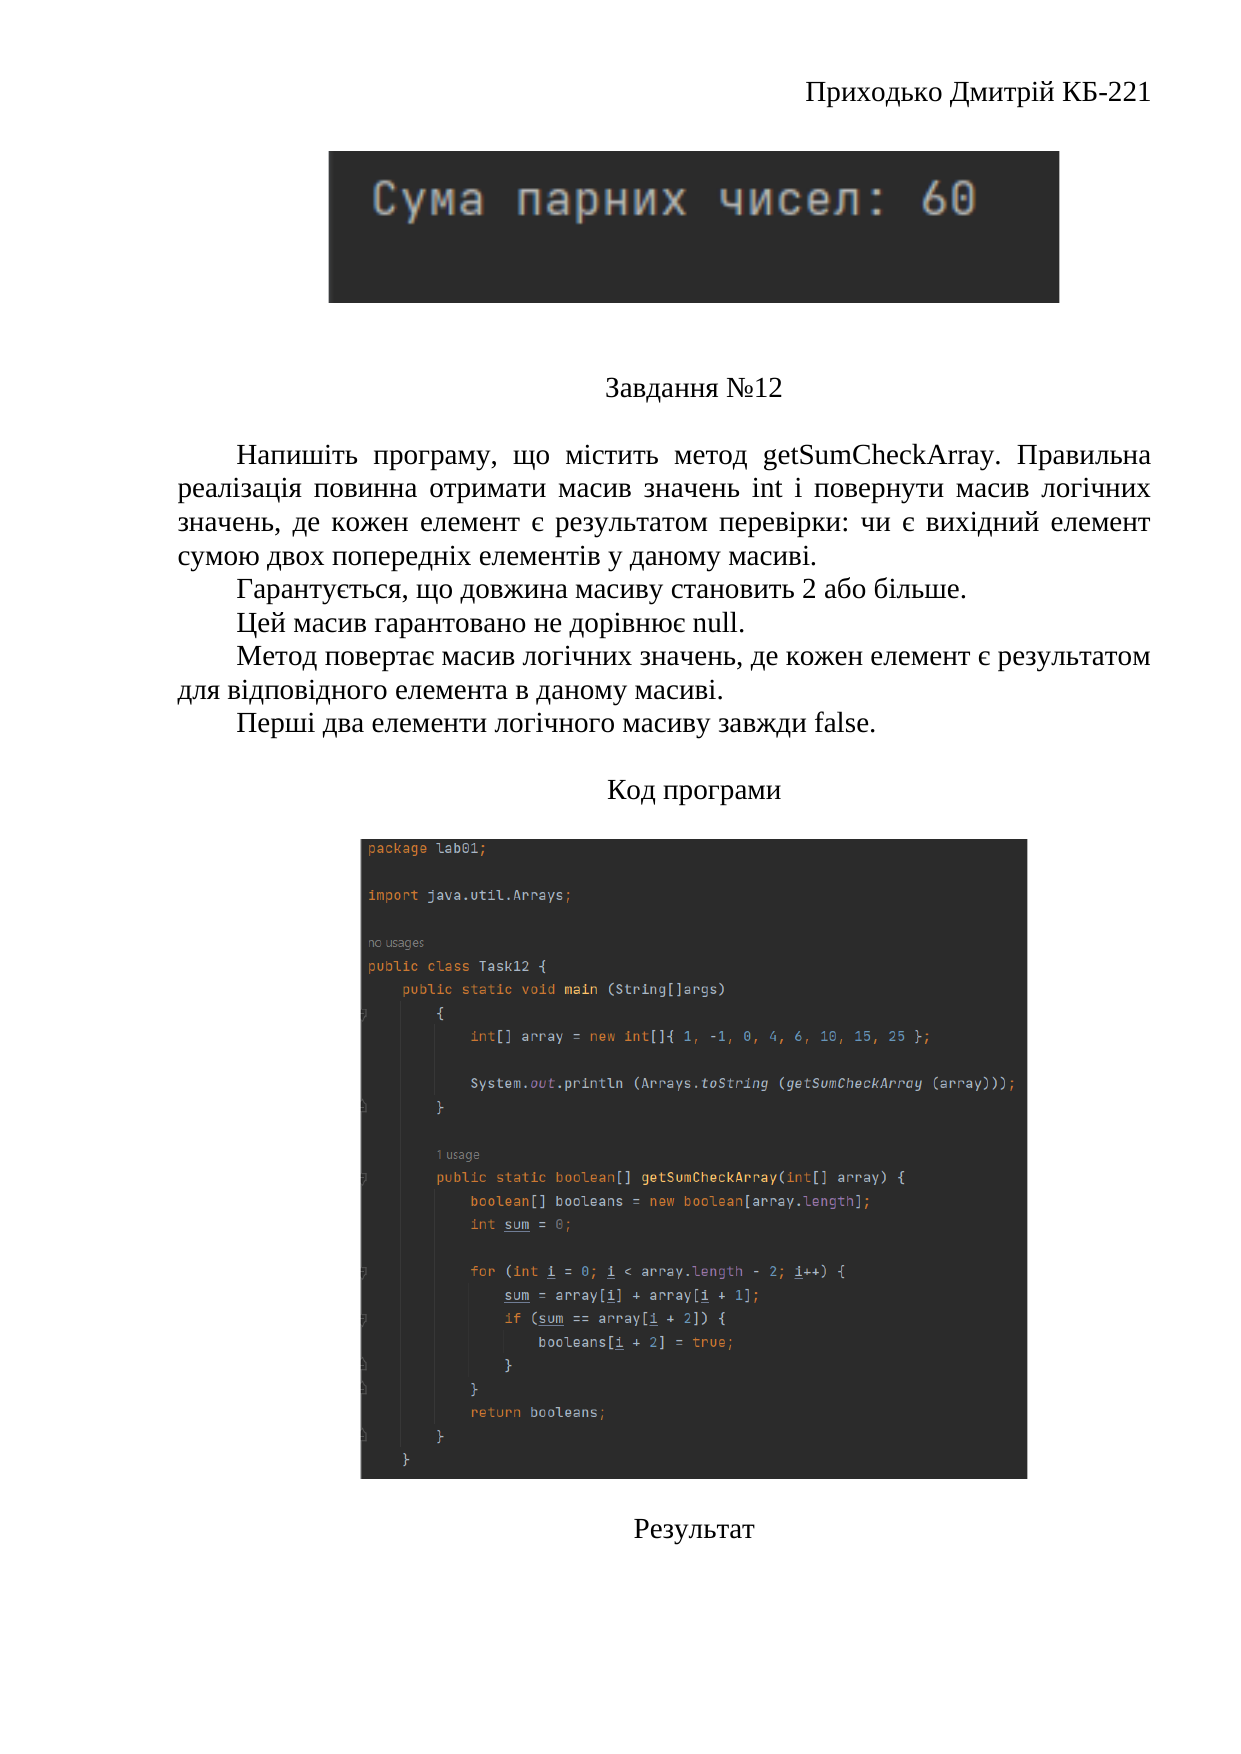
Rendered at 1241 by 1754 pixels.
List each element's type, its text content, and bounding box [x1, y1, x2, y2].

list Цей масив гарантовано не дорівнює null. [177, 605, 1152, 638]
list Код програми [177, 772, 1152, 806]
list Перші два елементи логічного масиву завжди false. [177, 705, 1152, 739]
list Завдання №12 [177, 370, 1152, 403]
list Напишіть програму, що містить метод getSumCheckArray. Правильна реалізація повинна отримати масив значень int і повернути масив логічних значень, де кожен елемент є результатом перевірки: чи є вихідний елемент сумою двох попередніх елементів у даному масиві. [177, 437, 1152, 571]
list Результат [177, 1512, 1152, 1545]
picture [328, 151, 1060, 303]
list Метод повертає масив логічних значень, де кожен елемент є результатом для відповідного елемента в даному масиві. [177, 638, 1152, 705]
list Гарантується, що довжина масиву становить 2 або більше. [177, 571, 1152, 605]
picture [360, 839, 1028, 1479]
